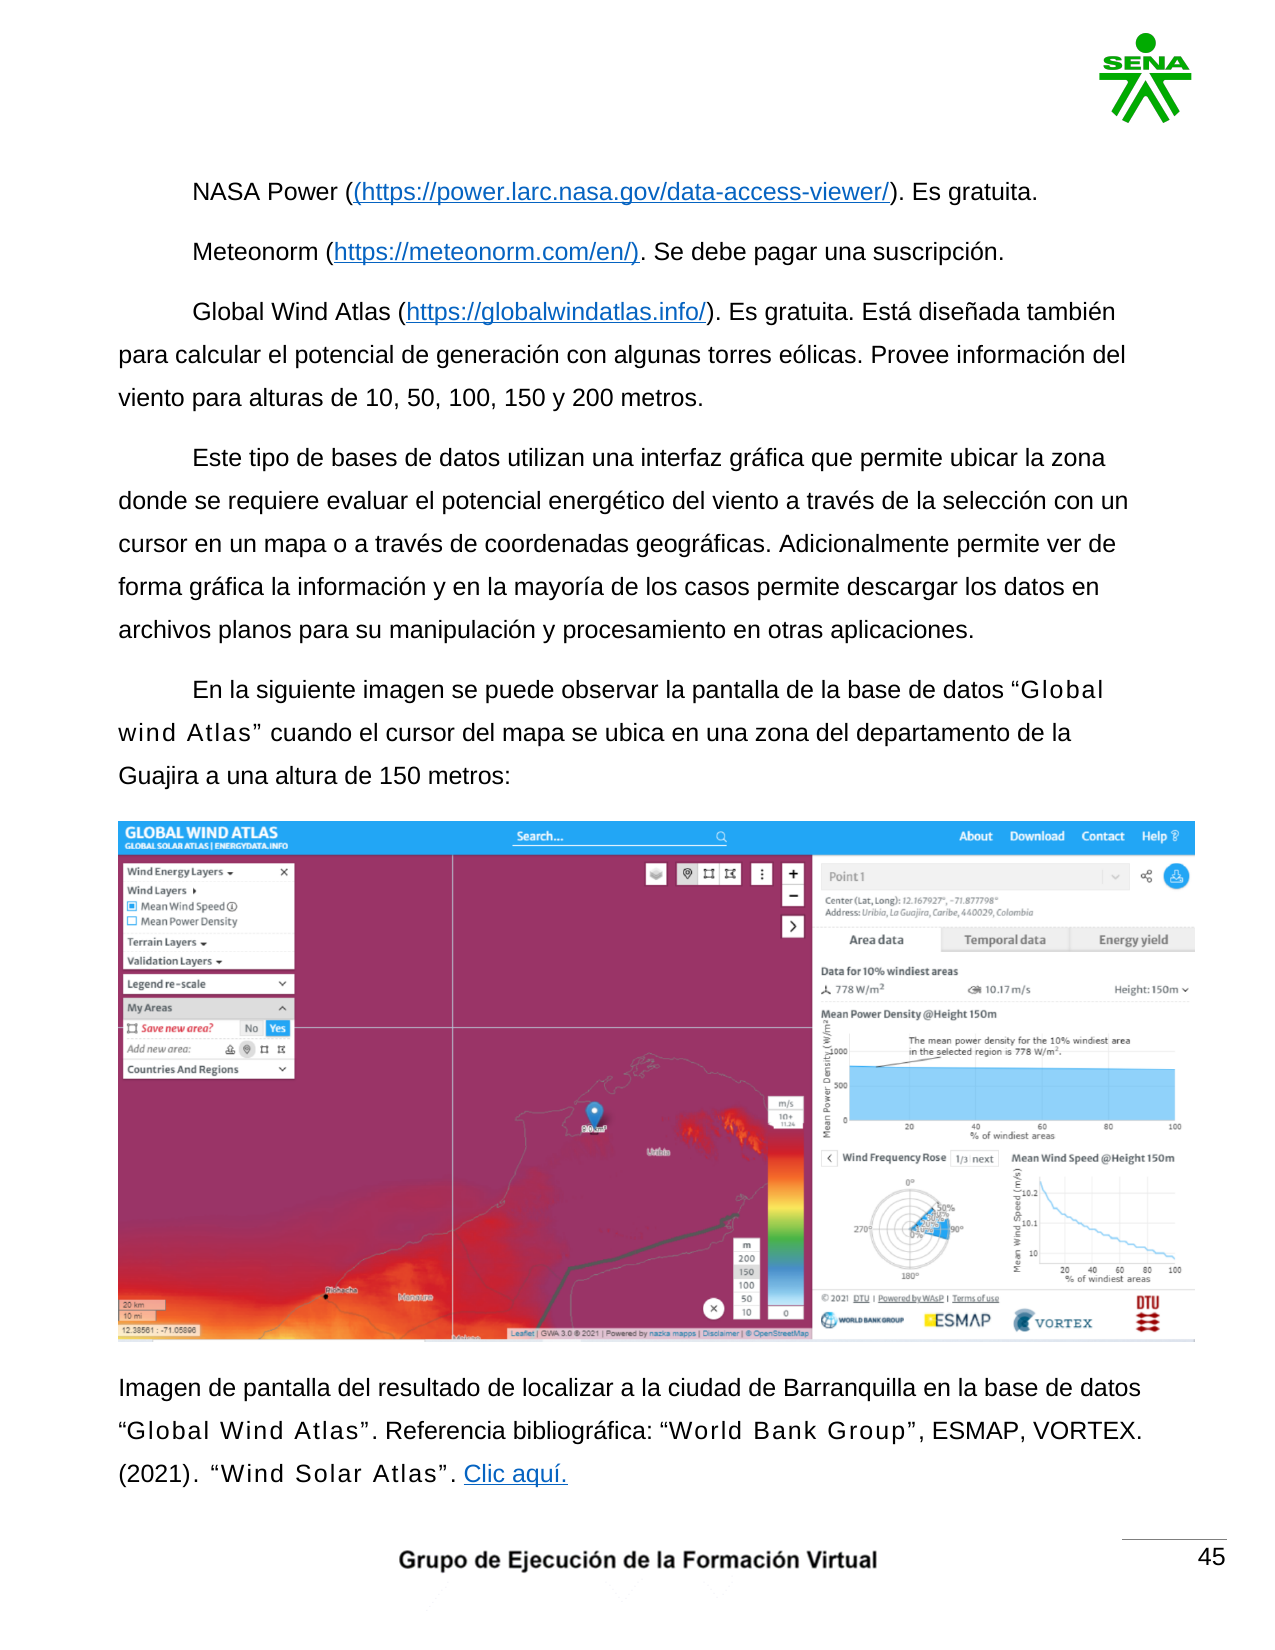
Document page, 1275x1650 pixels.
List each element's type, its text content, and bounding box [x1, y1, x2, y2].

text NASA Power ((https://power.larc.nasa.gov/data-access-viewer/). Es gratuita. [118, 177, 1157, 206]
text Imagen de pantalla del resultado de localizar a la ciudad de Barranquilla en la base de datos “Global Wind Atlas”. Referencia bibliográfica: “World Bank Group”, ESMAP, VORTEX. (2021). “Wind Solar Atlas”. Clic aquí. [118, 1373, 1157, 1488]
text Meteonorm (https://meteonorm.com/en/). Se debe pagar una suscripción. [118, 237, 1157, 266]
text Este tipo de bases de datos utilizan una interfaz gráfica que permite ubicar la zona donde se requiere evaluar el potencial energético del viento a través de la selección con un cursor en un mapa o a través de coordenadas geográficas. Adicionalmente permite ver de forma gráfica la información y en la mayoría de los casos permite descargar los datos en archivos planos para su manipulación y procesamiento en otras aplicaciones. [118, 443, 1157, 644]
picture [1099, 33, 1192, 123]
picture [0, 1500, 1275, 1611]
picture [118, 821, 1195, 1342]
text Global Wind Atlas (https://globalwindatlas.info/). Es gratuita. Está diseñada también para calcular el potencial de generación con algunas torres eólicas. Provee información del viento para alturas de 10, 50, 100, 150 y 200 metros. [118, 297, 1157, 412]
text En la siguiente imagen se puede observar la pantalla de la base de datos “Global wind Atlas” cuando el cursor del mapa se ubica en una zona del departamento de la Guajira a una altura de 150 metros: [118, 675, 1157, 790]
